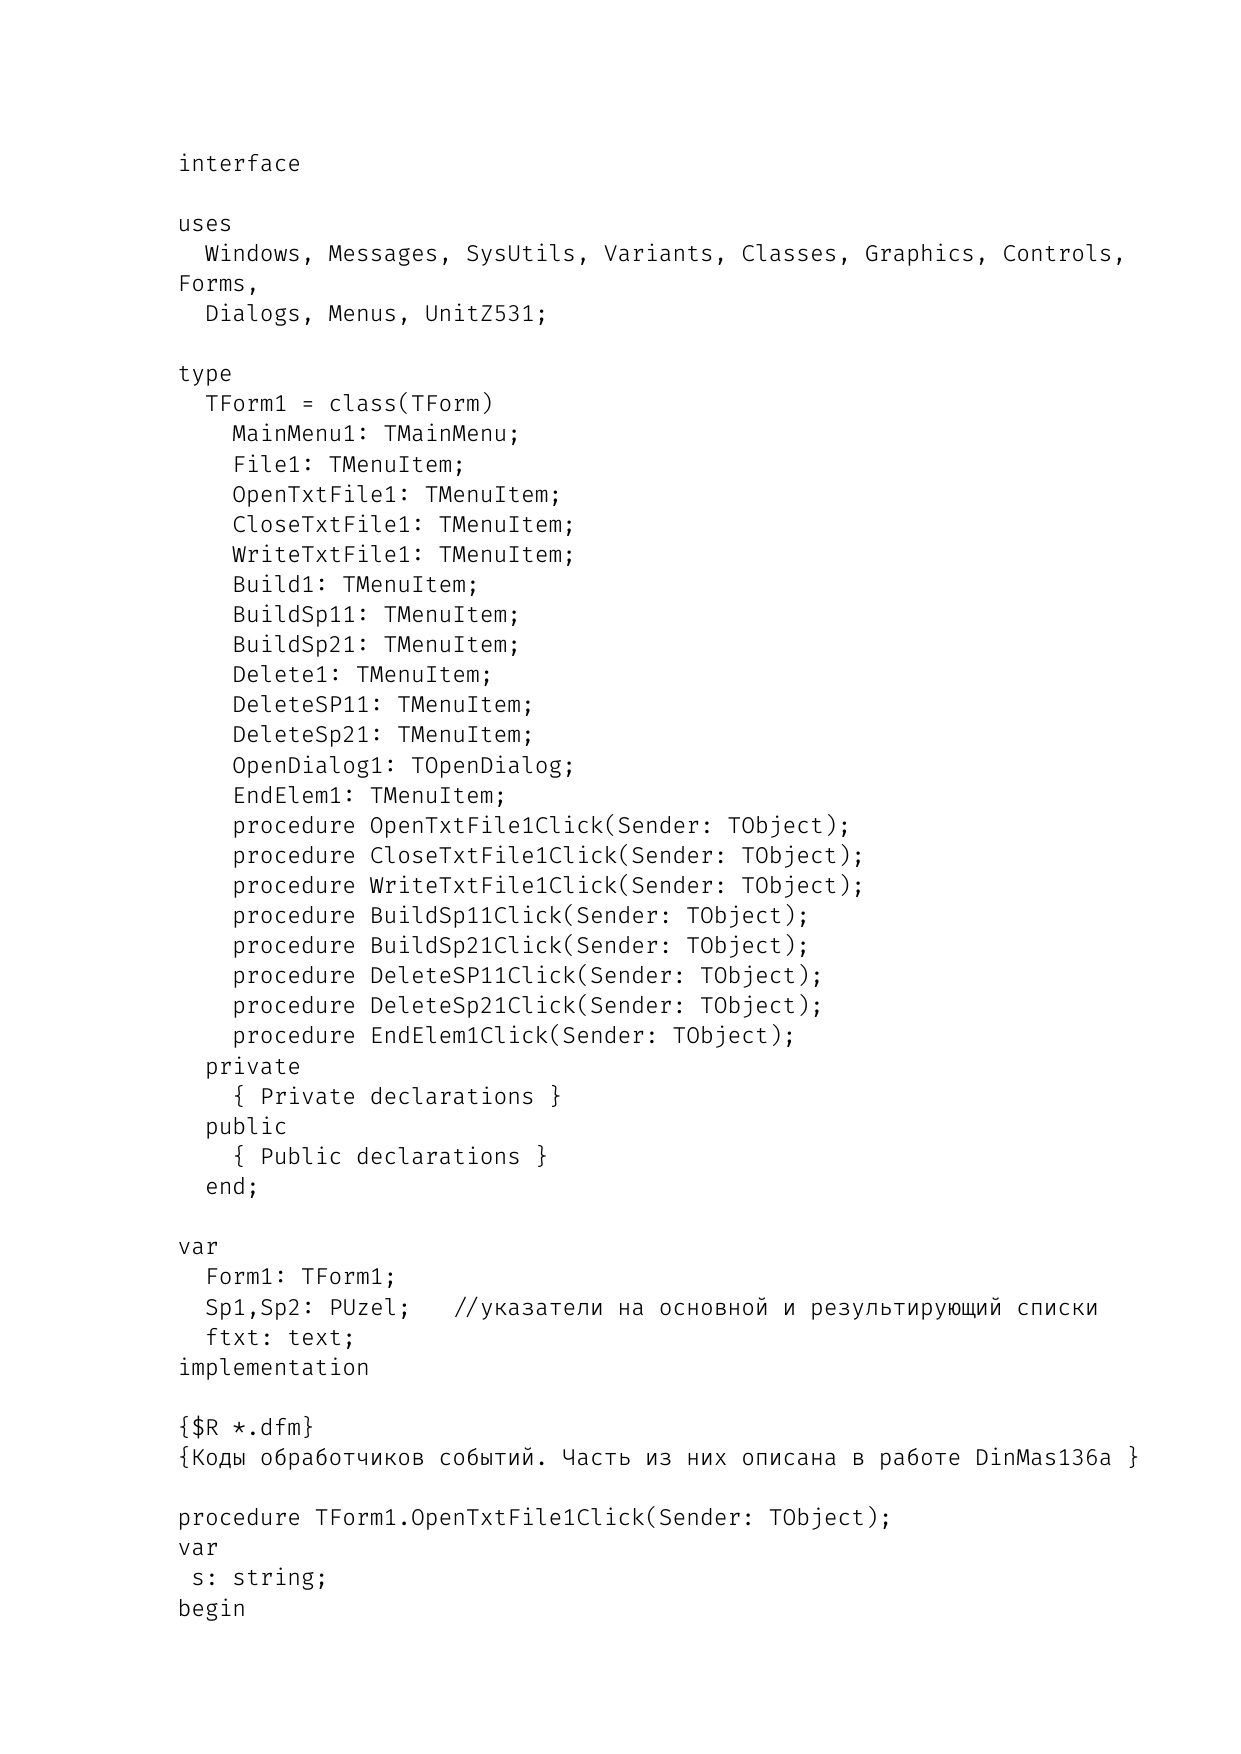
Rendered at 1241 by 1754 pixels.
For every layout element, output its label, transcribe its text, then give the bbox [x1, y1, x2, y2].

text File1: TMenuItem; [177, 449, 1152, 479]
text procedure BuildSp21Click(Sender: TObject); [177, 931, 1152, 961]
text OpenTxtFile1: TMenuItem; [177, 479, 1152, 509]
text { Public declarations } [177, 1142, 1152, 1172]
text DeleteSp21: TMenuItem; [177, 720, 1152, 750]
text type [177, 359, 1152, 389]
text BuildSp11: TMenuItem; [177, 600, 1152, 630]
text procedure TForm1.OpenTxtFile1Click(Sender: TObject); [177, 1503, 1152, 1533]
text Sp1,Sp2: PUzel; //указатели на основной и результирующий списки [177, 1292, 1152, 1322]
text EndElem1: TMenuItem; [177, 780, 1152, 811]
text TForm1 = class(TForm) [177, 389, 1152, 419]
text Delete1: TMenuItem; [177, 660, 1152, 690]
text BuildSp21: TMenuItem; [177, 630, 1152, 660]
text WriteTxtFile1: TMenuItem; [177, 539, 1152, 570]
text implementation [177, 1352, 1152, 1382]
text {Коды обработчиков событий. Часть из них описана в работе DinMas136a } [177, 1443, 1152, 1473]
text procedure DeleteSp21Click(Sender: TObject); [177, 991, 1152, 1021]
text ftxt: text; [177, 1322, 1152, 1352]
text Dialogs, Menus, UnitZ531; [177, 299, 1152, 329]
text begin [177, 1593, 1152, 1623]
text CloseTxtFile1: TMenuItem; [177, 509, 1152, 539]
text var [177, 1232, 1152, 1262]
text interface [177, 148, 1152, 178]
text DeleteSP11: TMenuItem; [177, 690, 1152, 720]
text public [177, 1112, 1152, 1142]
text MainMenu1: TMainMenu; [177, 419, 1152, 449]
text procedure EndElem1Click(Sender: TObject); [177, 1021, 1152, 1051]
text {$R *.dfm} [177, 1413, 1152, 1443]
text uses [177, 208, 1152, 238]
text procedure CloseTxtFile1Click(Sender: TObject); [177, 841, 1152, 871]
text procedure BuildSp11Click(Sender: TObject); [177, 901, 1152, 931]
text Build1: TMenuItem; [177, 570, 1152, 600]
text end; [177, 1172, 1152, 1202]
text { Private declarations } [177, 1081, 1152, 1112]
text var [177, 1533, 1152, 1563]
text OpenDialog1: TOpenDialog; [177, 750, 1152, 780]
text Windows, Messages, SysUtils, Variants, Classes, Graphics, Controls, Forms, [177, 238, 1152, 299]
text procedure WriteTxtFile1Click(Sender: TObject); [177, 871, 1152, 901]
text s: string; [177, 1563, 1152, 1593]
text procedure DeleteSP11Click(Sender: TObject); [177, 961, 1152, 991]
text private [177, 1051, 1152, 1081]
text Form1: TForm1; [177, 1262, 1152, 1292]
text procedure OpenTxtFile1Click(Sender: TObject); [177, 811, 1152, 841]
